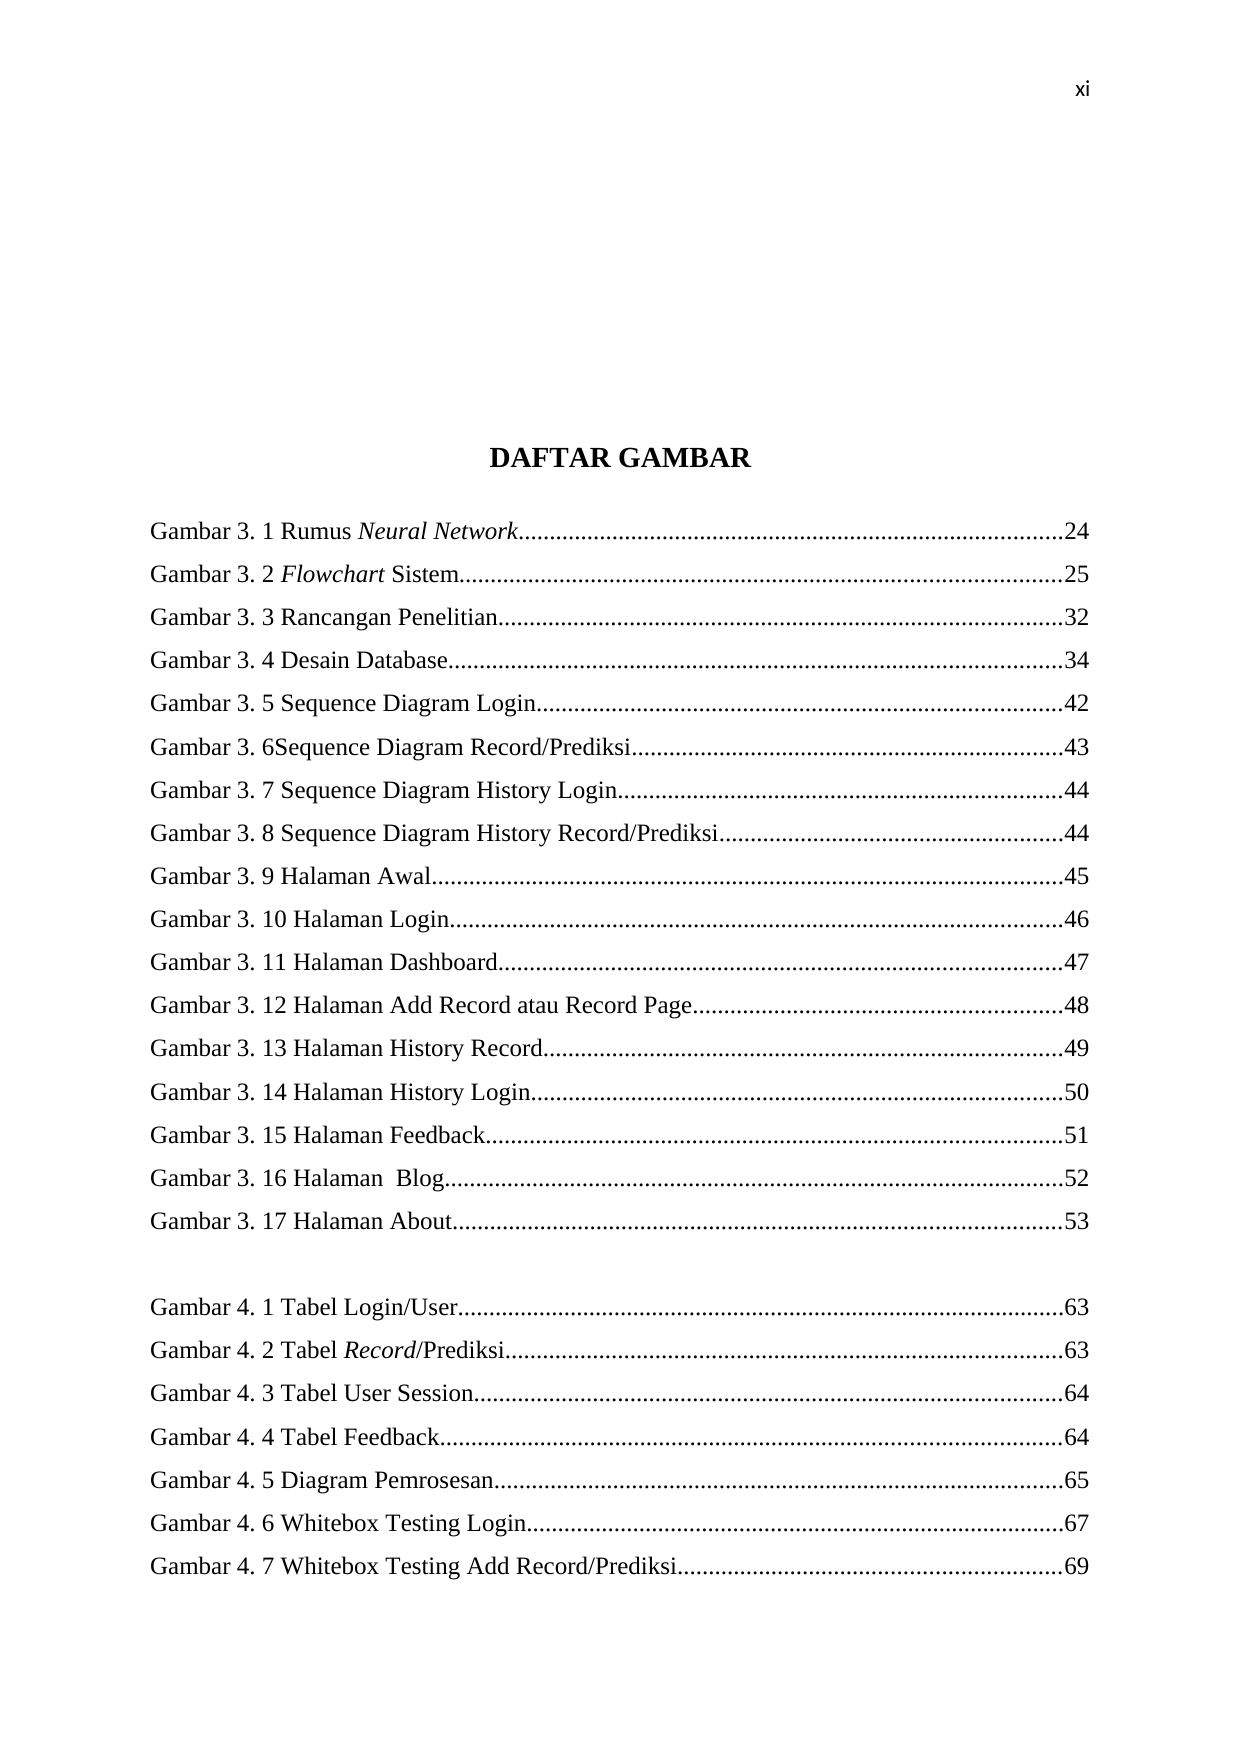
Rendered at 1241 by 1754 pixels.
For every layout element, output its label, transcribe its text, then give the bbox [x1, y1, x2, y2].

text Gambar 3. 3 Rancangan Penelitian 32 [150, 602, 1090, 631]
text Gambar 4. 6 Whitebox Testing Login 67 [150, 1508, 1090, 1537]
text Gambar 3. 2 Flowchart Sistem 25 [150, 559, 1090, 588]
text Gambar 3. 16 Halaman Blog 52 [150, 1163, 1090, 1192]
text Gambar 3. 17 Halaman About 53 [150, 1206, 1090, 1235]
text Gambar 3. 15 Halaman Feedback 51 [150, 1120, 1090, 1148]
text Gambar 3. 7 Sequence Diagram History Login 44 [150, 775, 1090, 803]
text Gambar 4. 7 Whitebox Testing Add Record/Prediksi 69 [150, 1551, 1090, 1580]
text Gambar 3. 13 Halaman History Record 49 [150, 1033, 1090, 1062]
text Gambar 3. 10 Halaman Login 46 [150, 904, 1090, 933]
text Gambar 4. 2 Tabel Record/Prediksi 63 [150, 1335, 1090, 1364]
text Gambar 4. 3 Tabel User Session 64 [150, 1378, 1090, 1407]
text Gambar 3. 14 Halaman History Login 50 [150, 1077, 1090, 1105]
text Gambar 3. 1 Rumus Neural Network 24 [150, 516, 1090, 545]
text Gambar 3. 12 Halaman Add Record atau Record Page 48 [150, 990, 1090, 1019]
text Gambar 4. 1 Tabel Login/User 63 [150, 1292, 1090, 1321]
text Gambar 3. 5 Sequence Diagram Login 42 [150, 688, 1090, 717]
text Gambar 3. 4 Desain Database 34 [150, 645, 1090, 674]
text Gambar 3. 9 Halaman Awal 45 [150, 861, 1090, 890]
text Gambar 4. 5 Diagram Pemrosesan 65 [150, 1465, 1090, 1493]
text Gambar 3. 8 Sequence Diagram History Record/Prediksi 44 [150, 818, 1090, 847]
text Gambar 4. 4 Tabel Feedback 64 [150, 1422, 1090, 1450]
text Gambar 3. 6Sequence Diagram Record/Prediksi 43 [150, 732, 1090, 760]
text Gambar 3. 11 Halaman Dashboard 47 [150, 947, 1090, 976]
subtitle DAFTAR GAMBAR [150, 441, 1090, 474]
